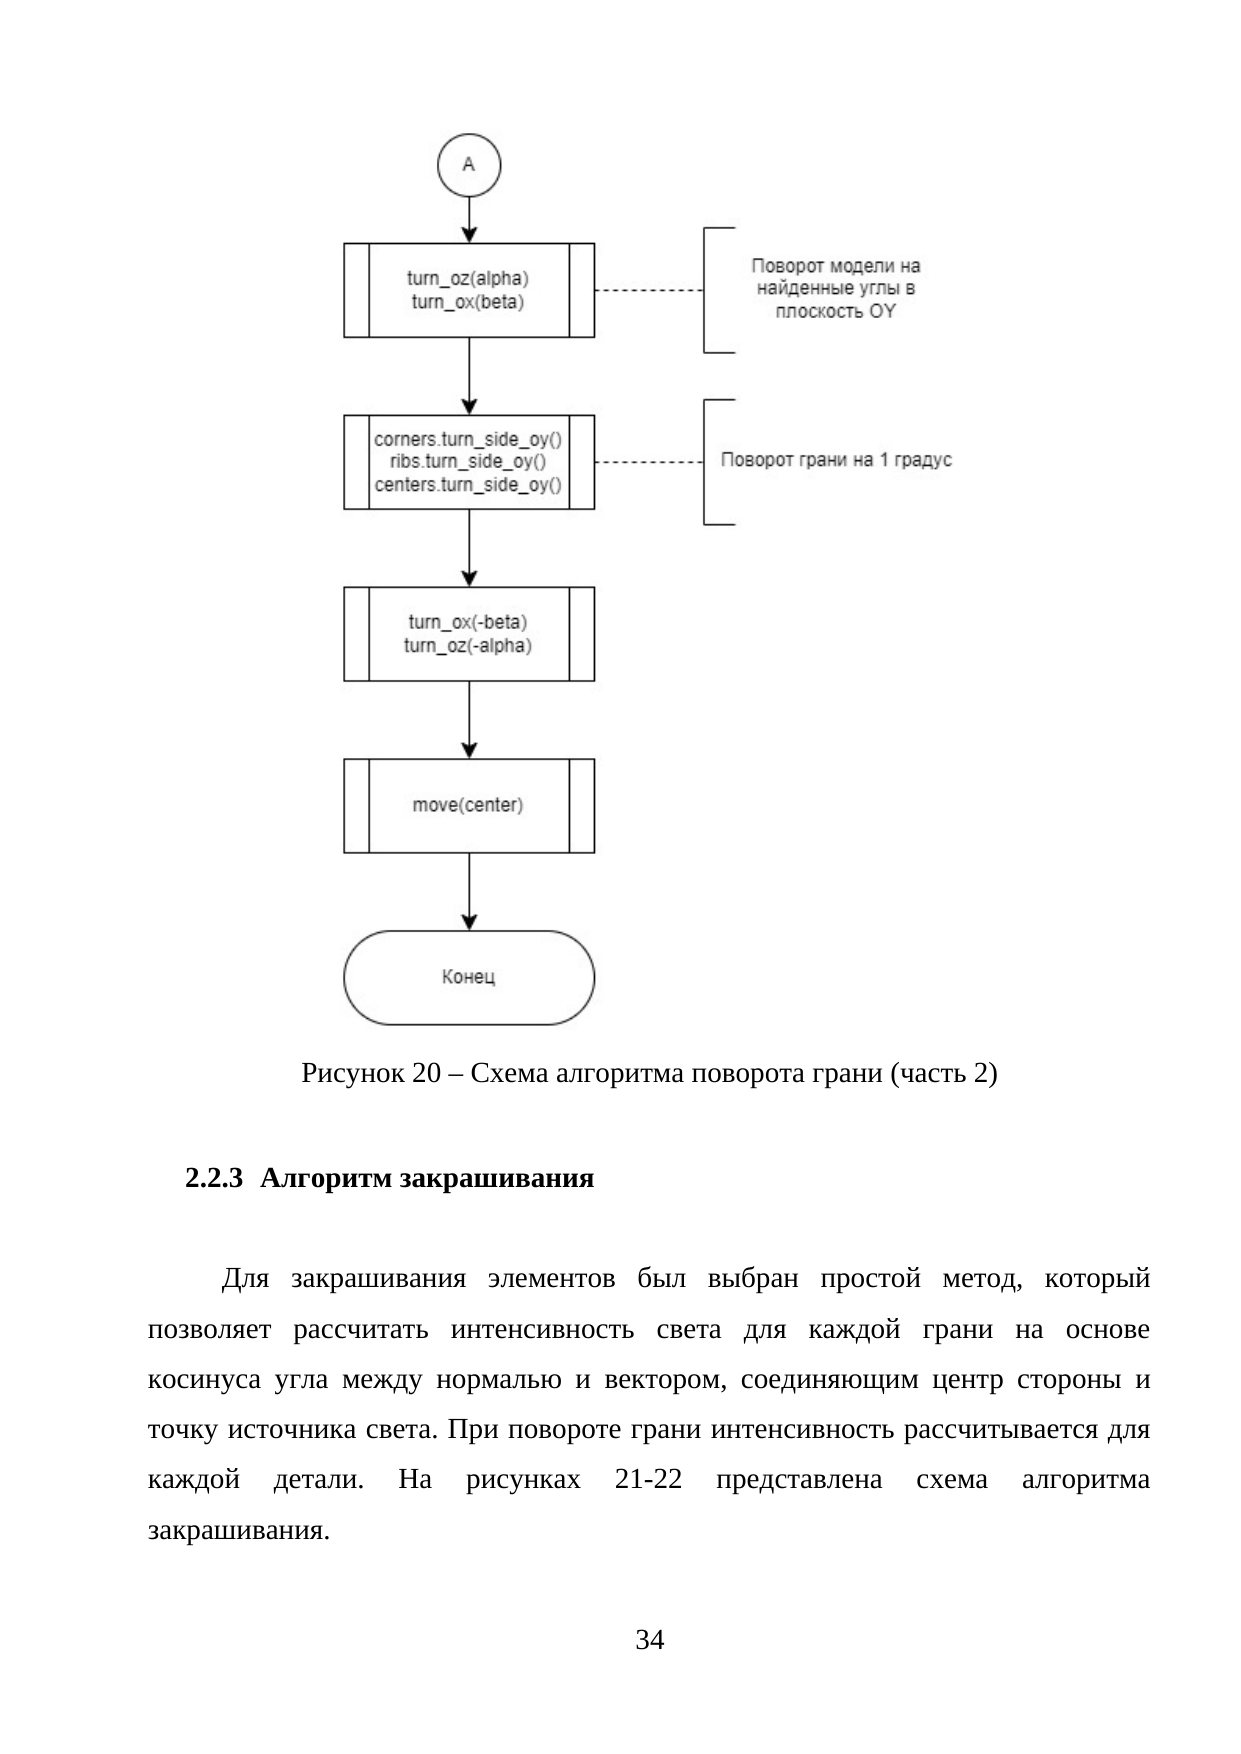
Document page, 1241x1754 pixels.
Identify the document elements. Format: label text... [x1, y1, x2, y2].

text Для закрашивания элементов был выбран простой метод, который позволяет рассчитать интенсивность света для каждой грани на основе косинуса угла между нормалью и вектором, соединяющим центр стороны и точку источника света. При повороте грани интенсивность рассчитывается для каждой детали. На рисунках 21-22 представлена схема алгоритма закрашивания. [148, 1260, 1152, 1546]
text Рисунок 20 – Схема алгоритма поворота грани (часть 2) [148, 1055, 1152, 1088]
subtitle Алгоритм закрашивания [185, 1160, 1152, 1193]
picture [328, 118, 971, 1043]
